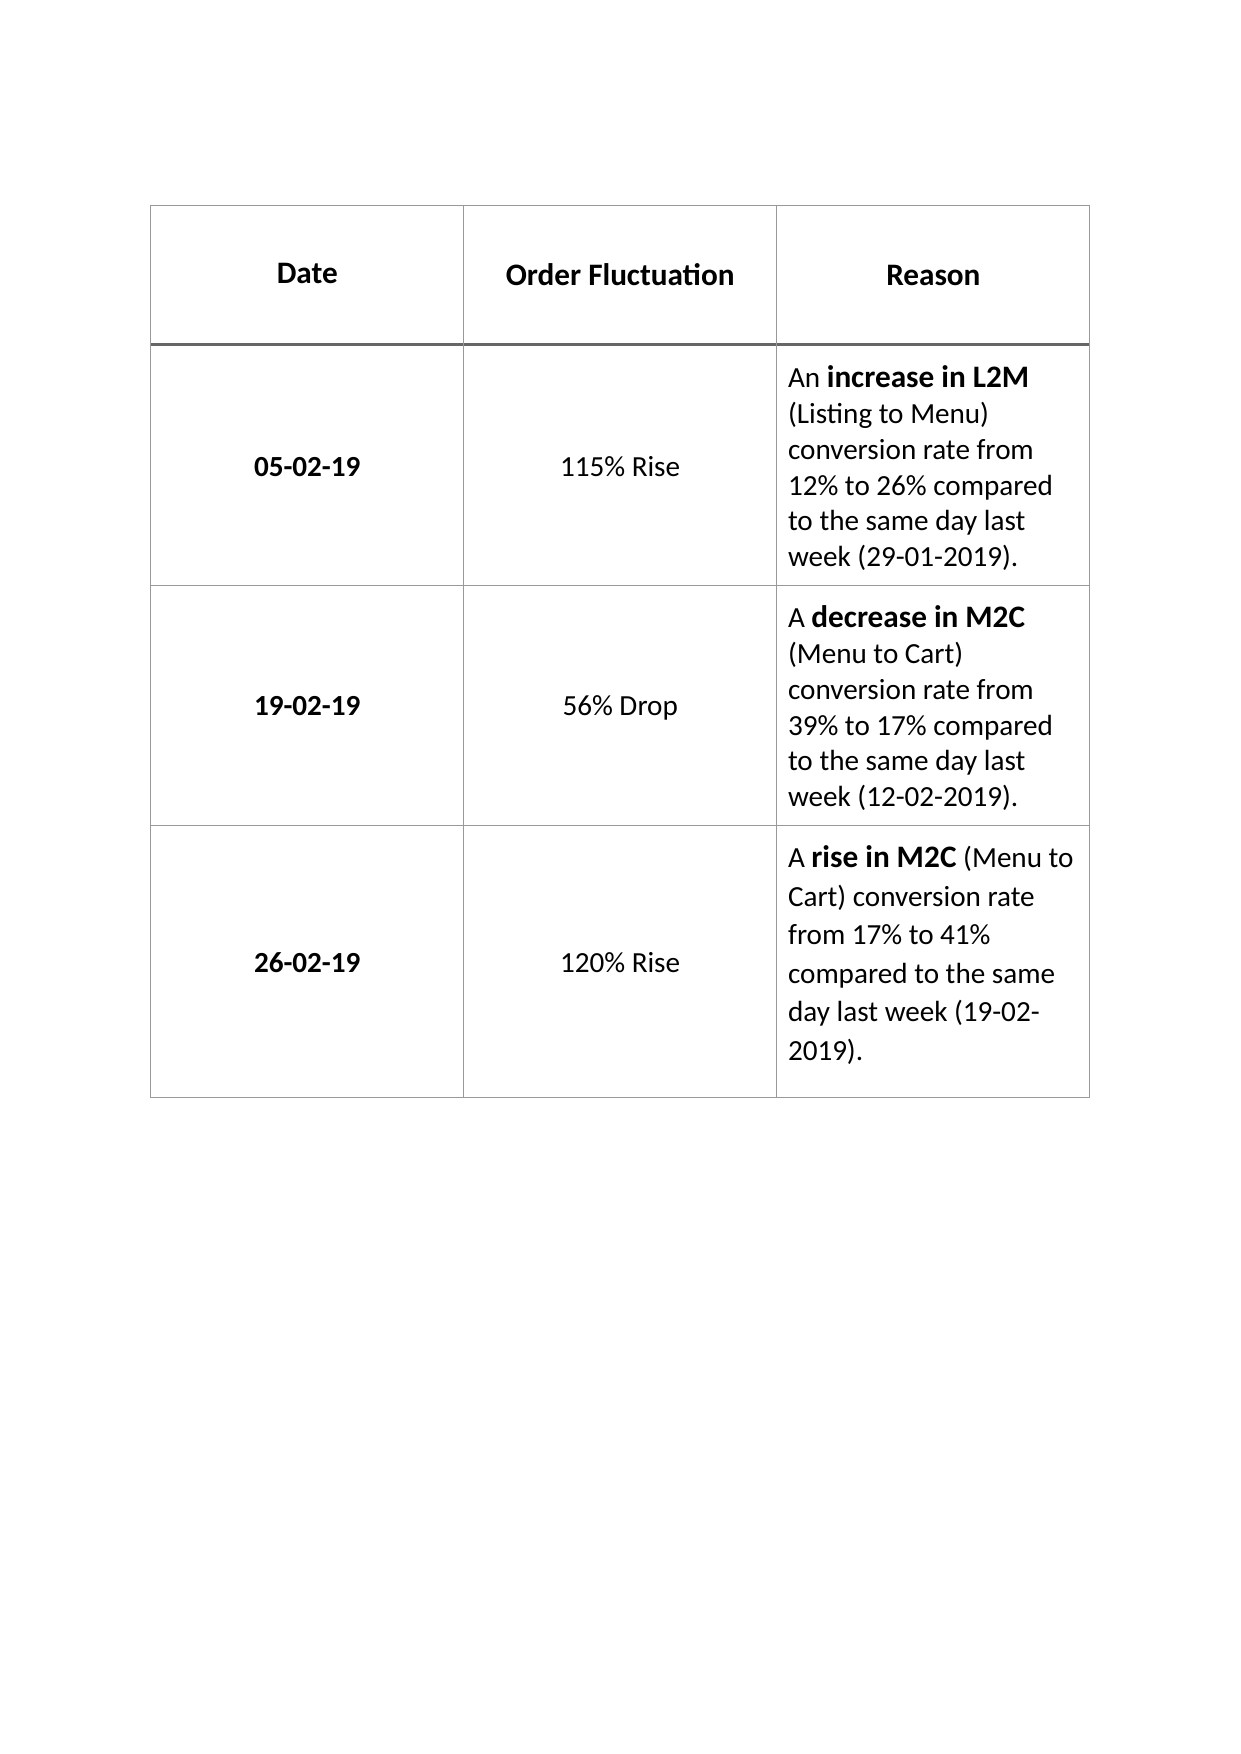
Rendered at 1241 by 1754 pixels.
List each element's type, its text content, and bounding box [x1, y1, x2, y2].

table_cell 120% Rise [464, 826, 776, 1097]
table_cell A rise in M2C (Menu to Cart) conversion rate from 17% to 41% compared to the same day last week (19-02-2019). [777, 826, 1089, 1097]
table_cell 26-02-19 [151, 826, 463, 1097]
table_cell 115% Rise [464, 346, 776, 585]
table_header Date [151, 206, 463, 343]
table_cell 05-02-19 [151, 346, 463, 585]
table_cell 19-02-19 [151, 586, 463, 825]
table_header Reason [777, 206, 1089, 343]
table_cell An increase in L2M (Listing to Menu) conversion rate from 12% to 26% compared to the same day last week (29-01-2019). [777, 346, 1089, 585]
table_cell 56% Drop [464, 586, 776, 825]
table_header Order Fluctuation [464, 206, 776, 343]
table_cell A decrease in M2C (Menu to Cart) conversion rate from 39% to 17% compared to the same day last week (12-02-2019). [777, 586, 1089, 825]
